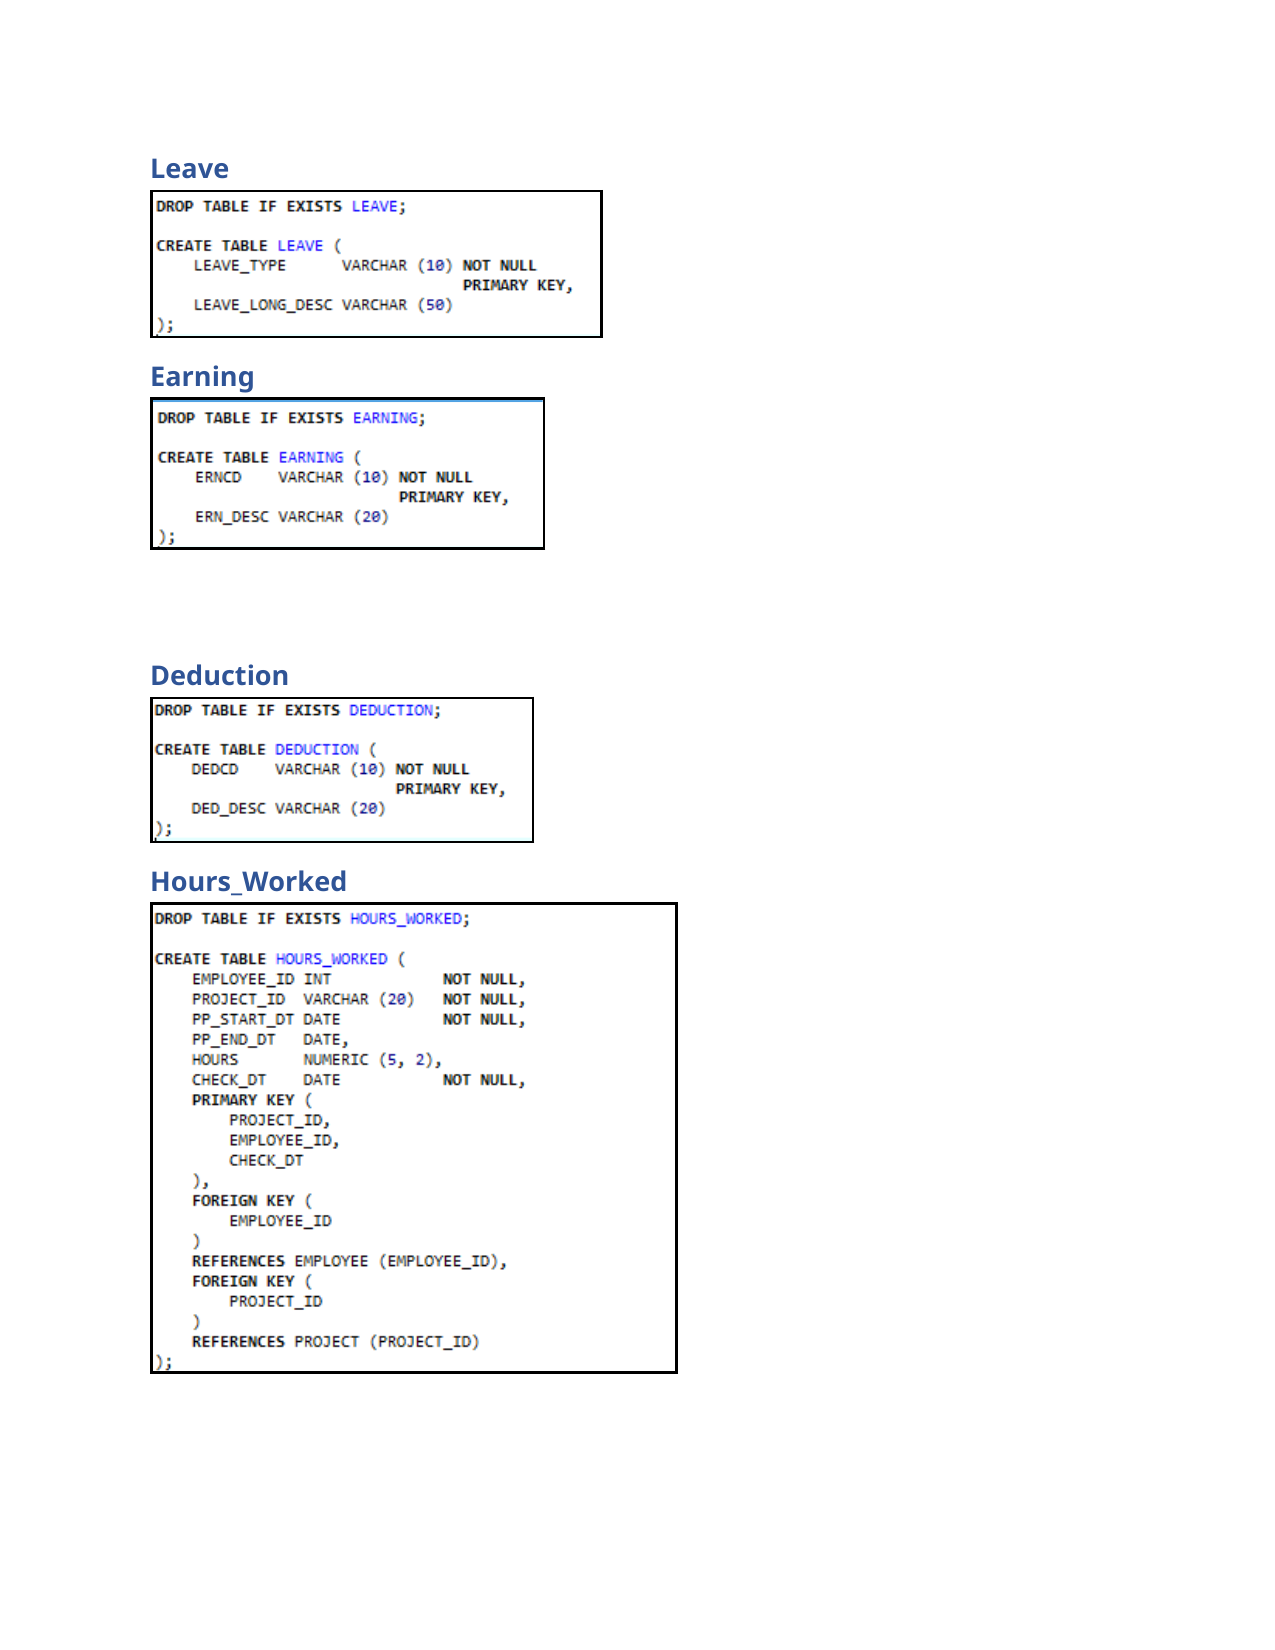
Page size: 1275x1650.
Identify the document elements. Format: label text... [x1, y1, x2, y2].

subtitle Earning [150, 357, 1125, 394]
picture [153, 699, 532, 841]
subtitle Deduction [150, 657, 1125, 694]
picture [153, 400, 543, 547]
subtitle Hours_Worked [150, 862, 1125, 899]
picture [153, 192, 600, 336]
picture [153, 905, 675, 1371]
subtitle Leave [150, 150, 1125, 187]
